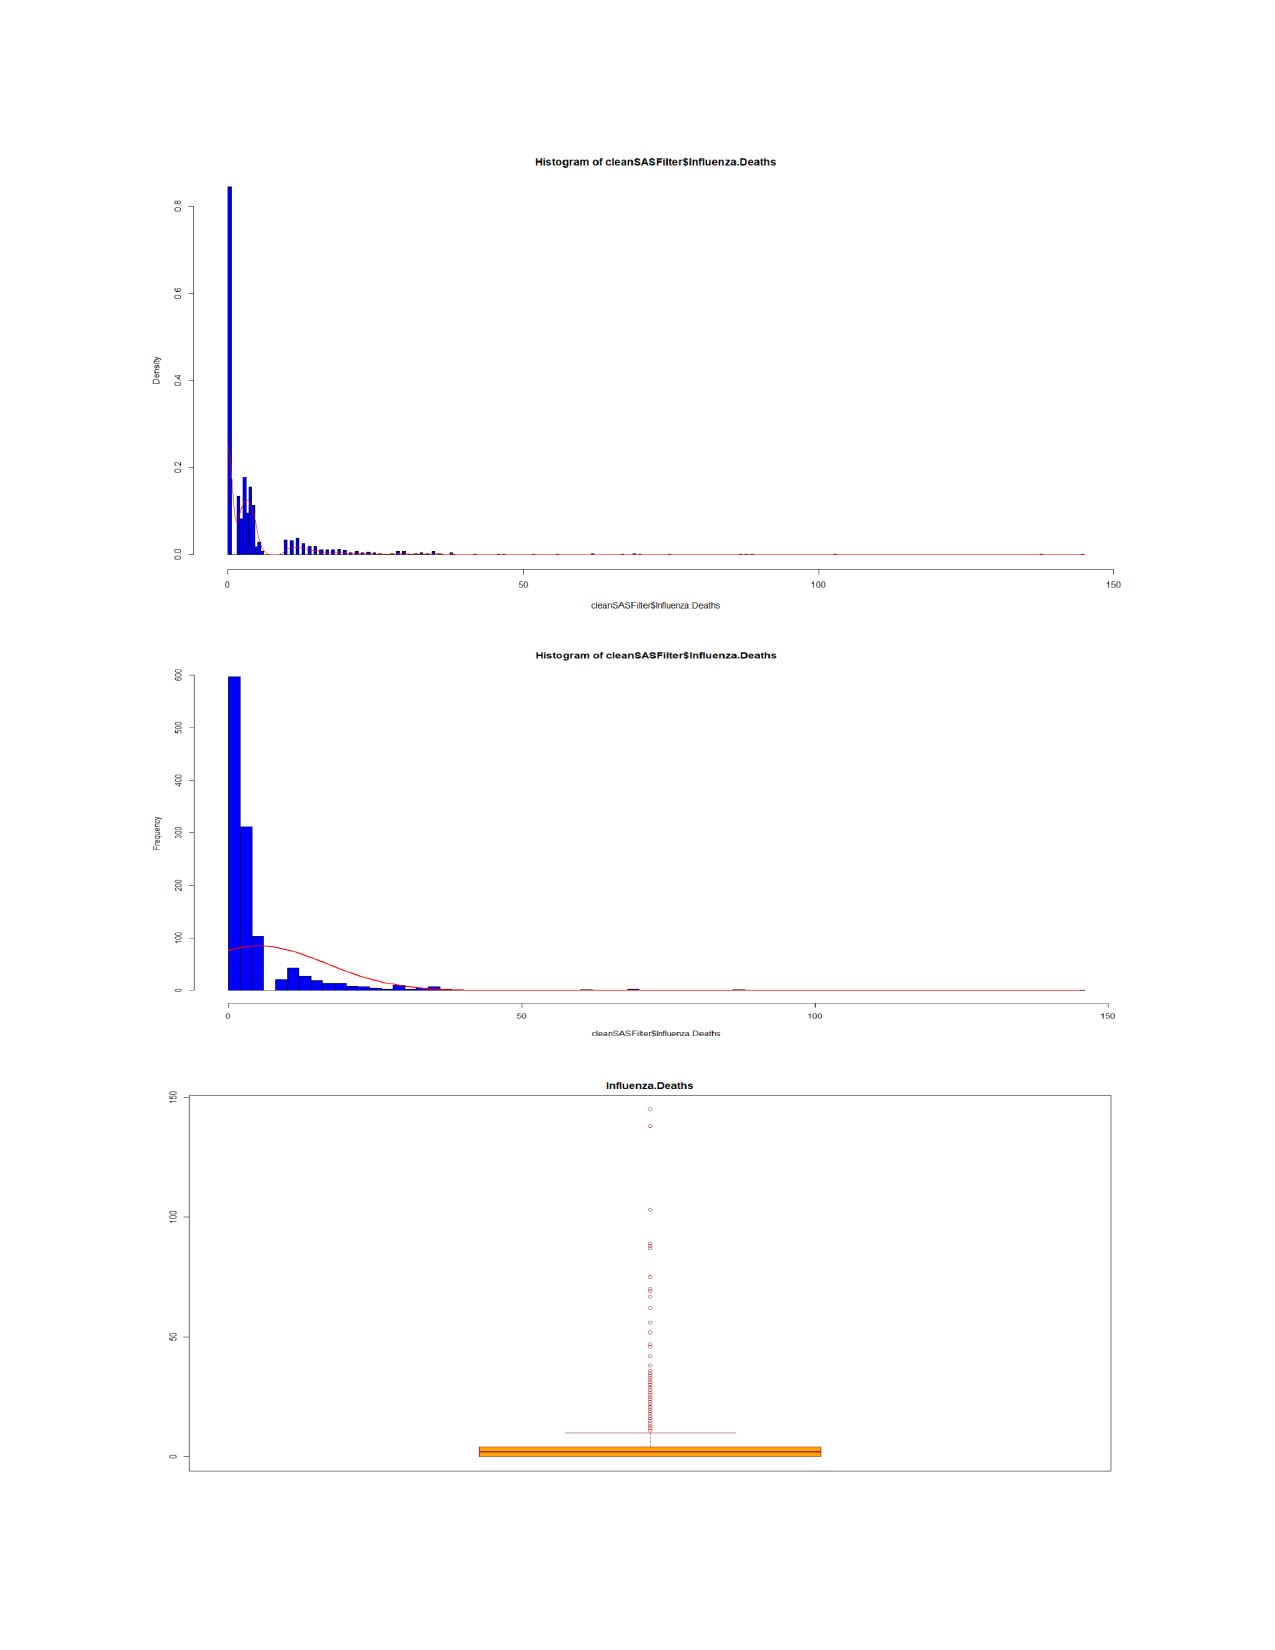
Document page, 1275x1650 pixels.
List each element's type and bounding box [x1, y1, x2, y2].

picture [150, 644, 1125, 1048]
picture [150, 150, 1125, 620]
picture [150, 1072, 1125, 1498]
